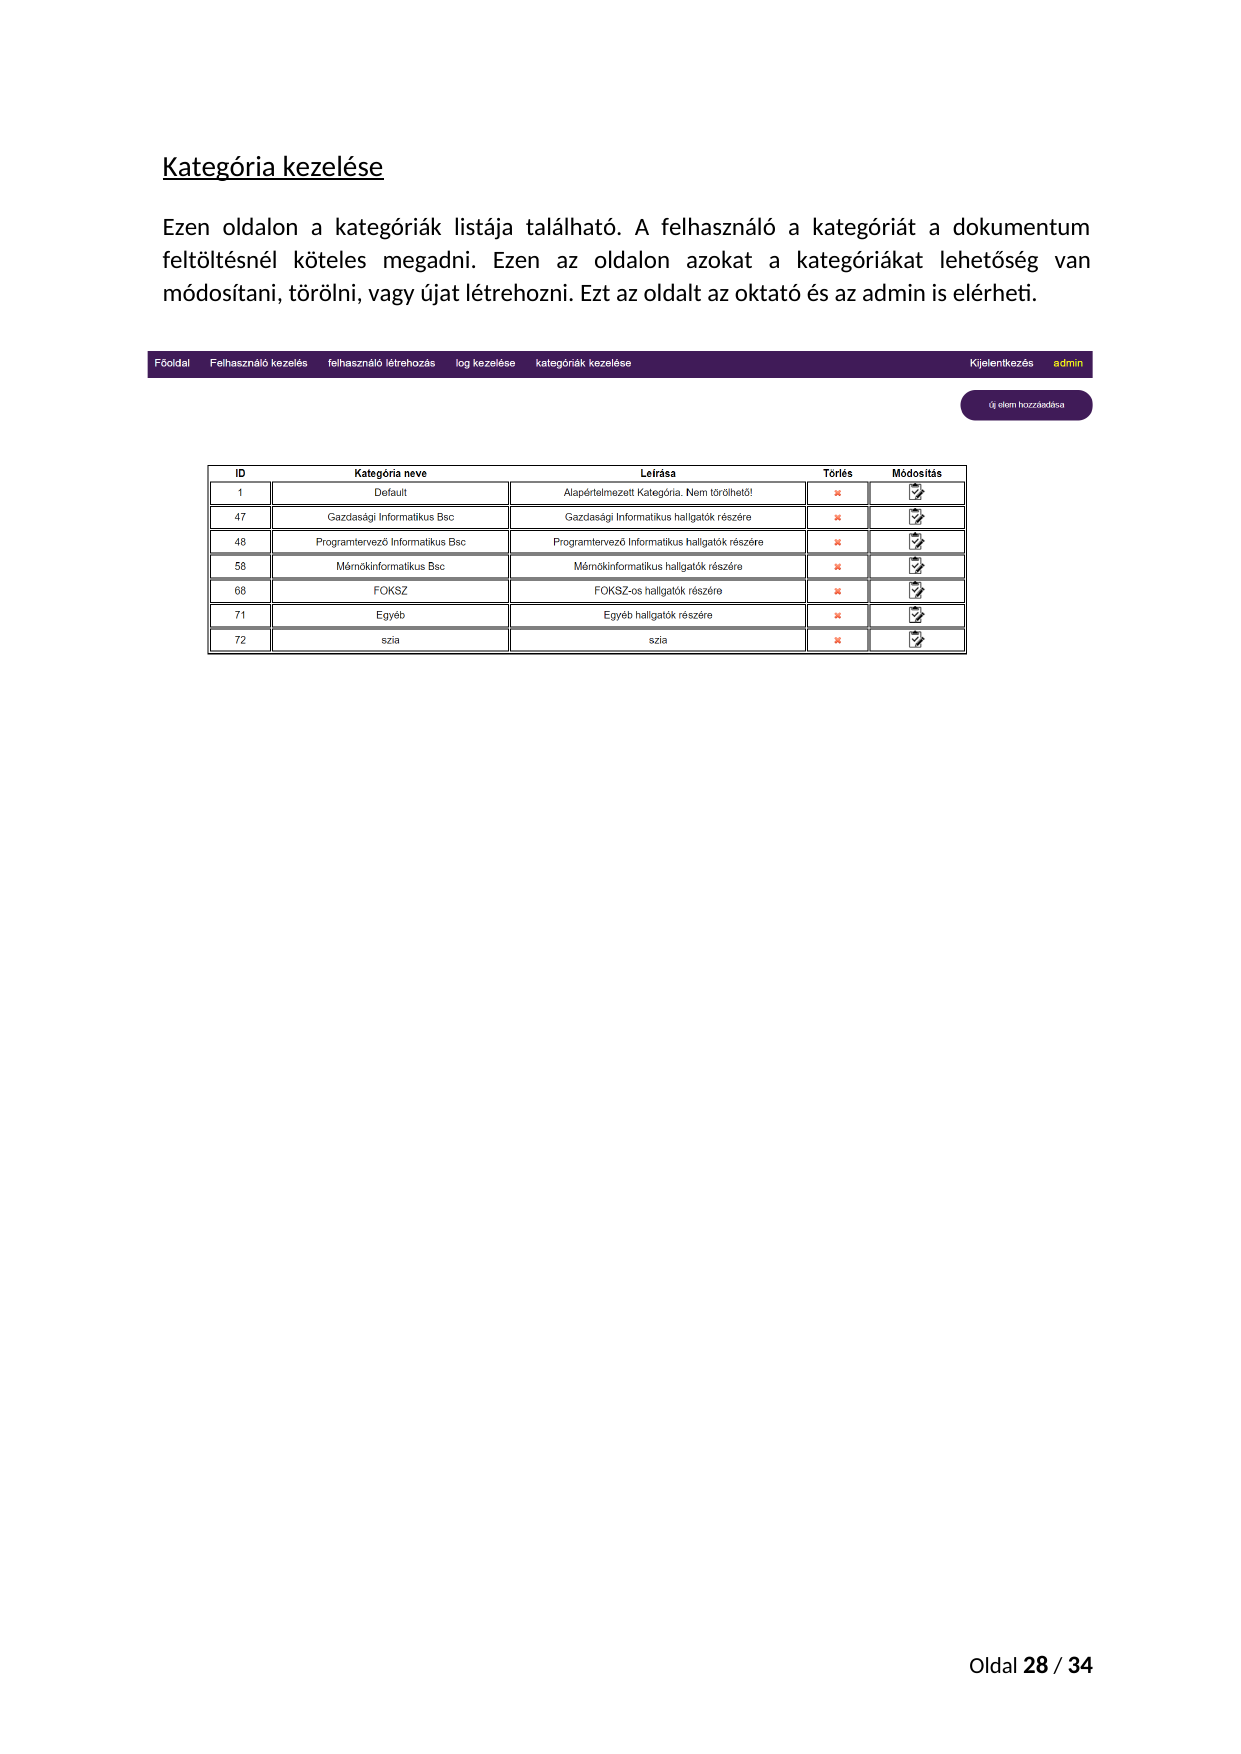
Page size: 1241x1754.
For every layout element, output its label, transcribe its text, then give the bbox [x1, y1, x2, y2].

picture [147, 351, 1093, 804]
text Ezen oldalon a kategóriák listája található. A felhasználó a kategóriát a dokumentum feltöltésnél köteles megadni. Ezen az oldalon azokat a kategóriákat lehetőség van módosítani, törölni, vagy újat létrehozni. Ezt az oldalt az oktató és az admin is elérheti. [162, 211, 1093, 307]
text Kategória kezelése [162, 148, 1093, 183]
